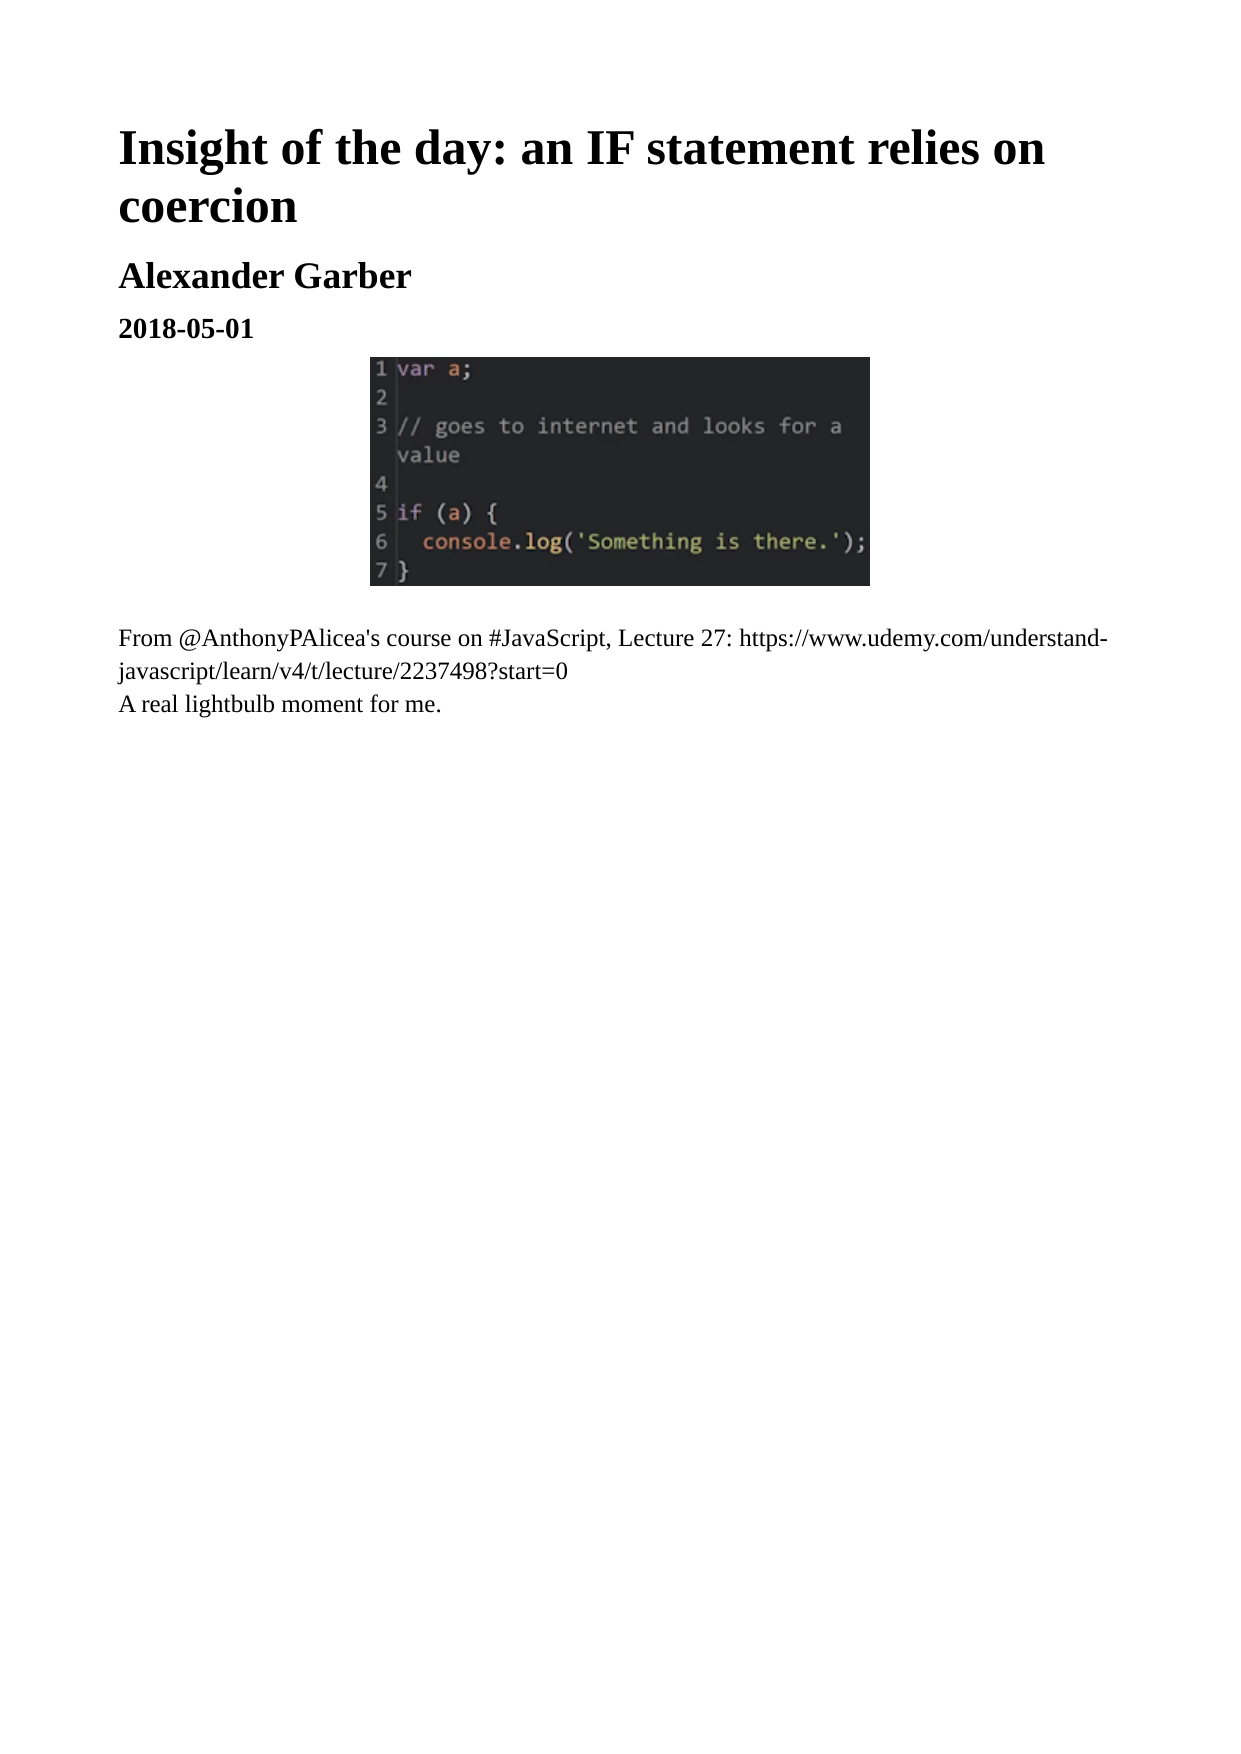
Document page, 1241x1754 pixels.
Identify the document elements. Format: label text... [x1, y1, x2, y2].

picture [370, 357, 870, 586]
text From @AnthonyPAlicea's course on #JavaScript, Lecture 27: https://www.udemy.com/understand-javascript/learn/v4/t/lecture/2237498?start=0 A real lightbulb moment for me. [118, 590, 1122, 718]
subtitle Insight of the day: an IF statement relies on coercion [118, 118, 1122, 233]
subtitle 2018-05-01 [118, 312, 1122, 345]
subtitle Alexander Garber [118, 254, 1122, 297]
